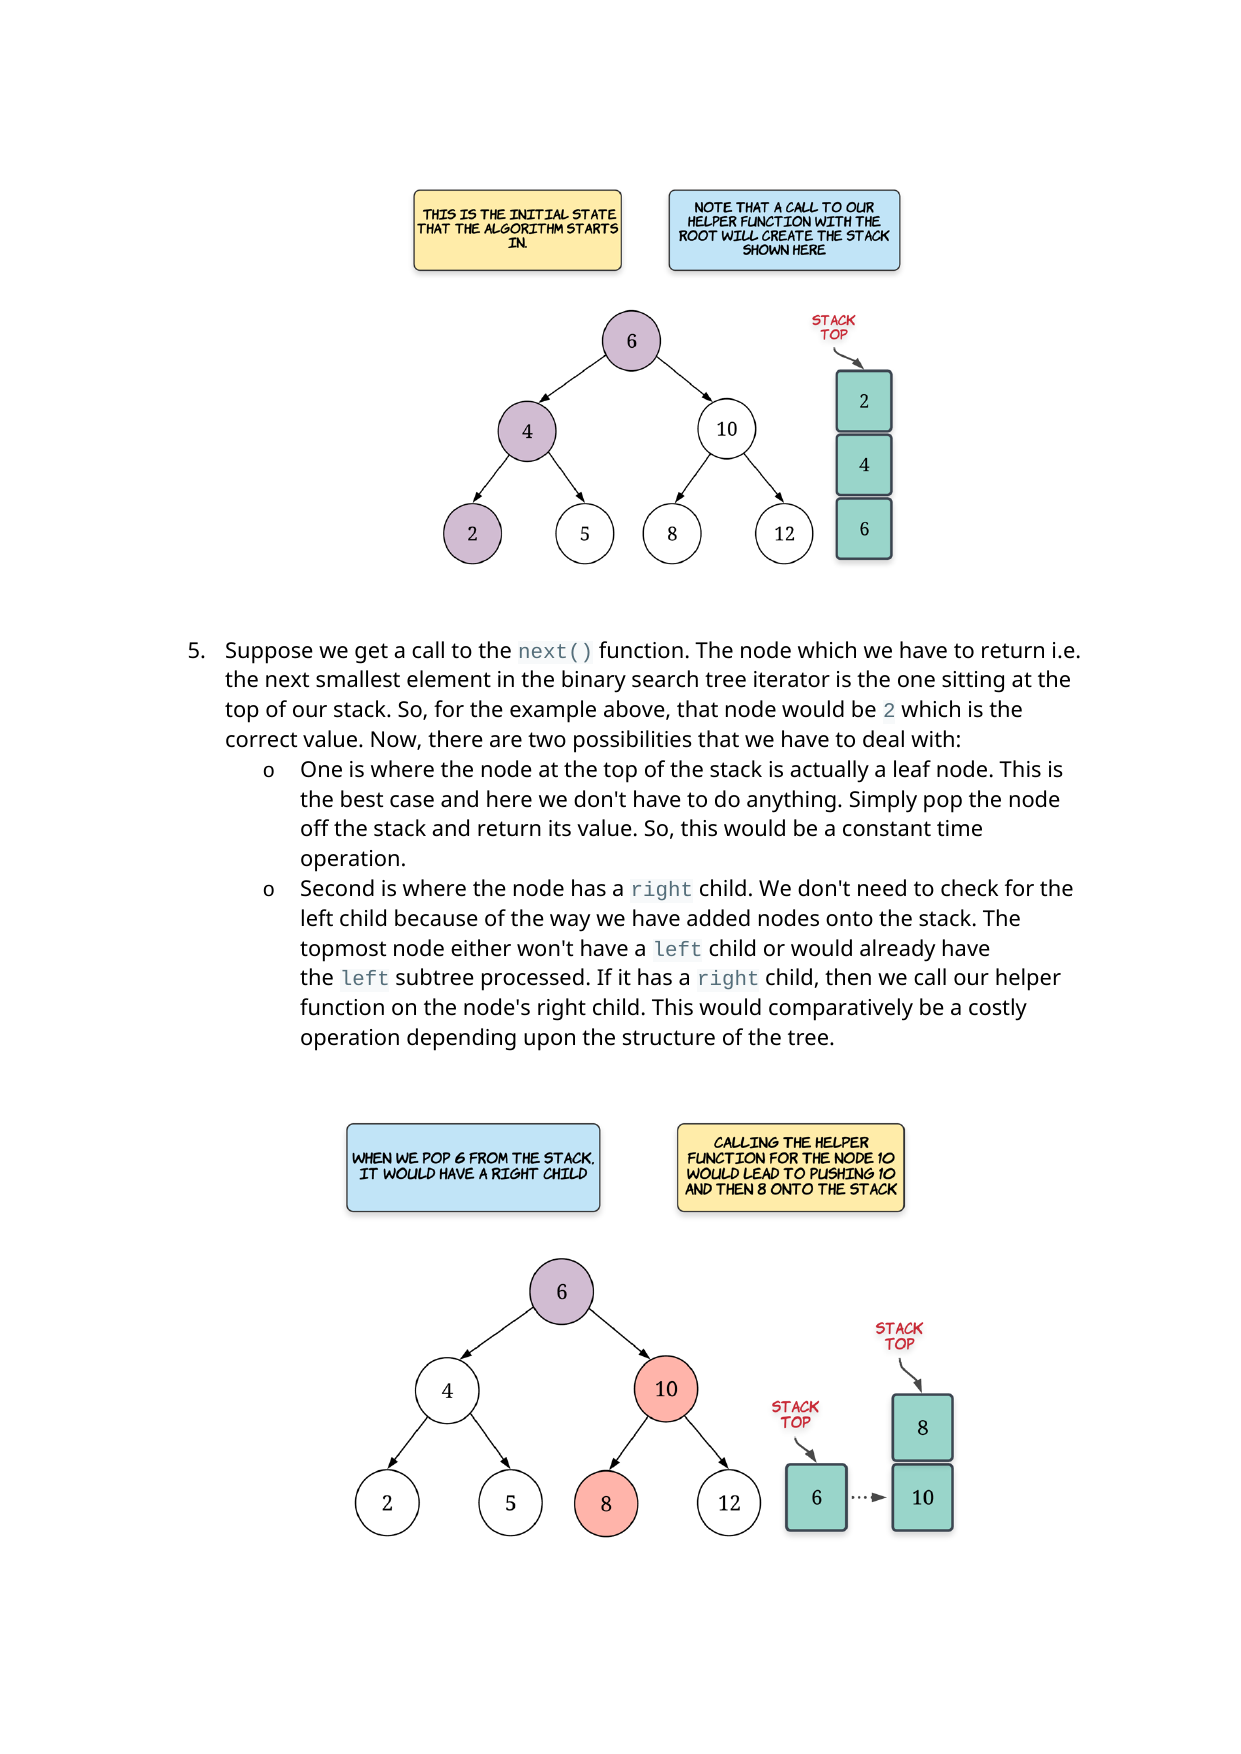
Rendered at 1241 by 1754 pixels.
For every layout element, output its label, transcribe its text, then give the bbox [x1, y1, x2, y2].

list Suppose we get a call to the next() function. The node which we have to return i.e. the next smallest element in the binary search tree iterator is the one sitting at the top of our stack. So, for the example above, that node would be 2 which is the correct value. Now, there are two possibilities that we have to deal with: [187, 635, 1090, 754]
list Second is where the node has a right child. We don't need to check for the left child because of the way we have added nodes onto the stack. The topmost node either won't have a left child or would already have the left subtree processed. If it has a right child, then we call our helper function on the node's right child. This would comparatively be a costly operation depending upon the structure of the tree. [262, 873, 1090, 1052]
picture [364, 150, 951, 606]
list One is where the node at the top of the stack is actually a leaf node. This is the best case and here we don't have to do anything. Simply pop the node off the stack and return its value. So, this would be a constant time operation. [262, 754, 1090, 873]
picture [300, 1081, 1002, 1578]
